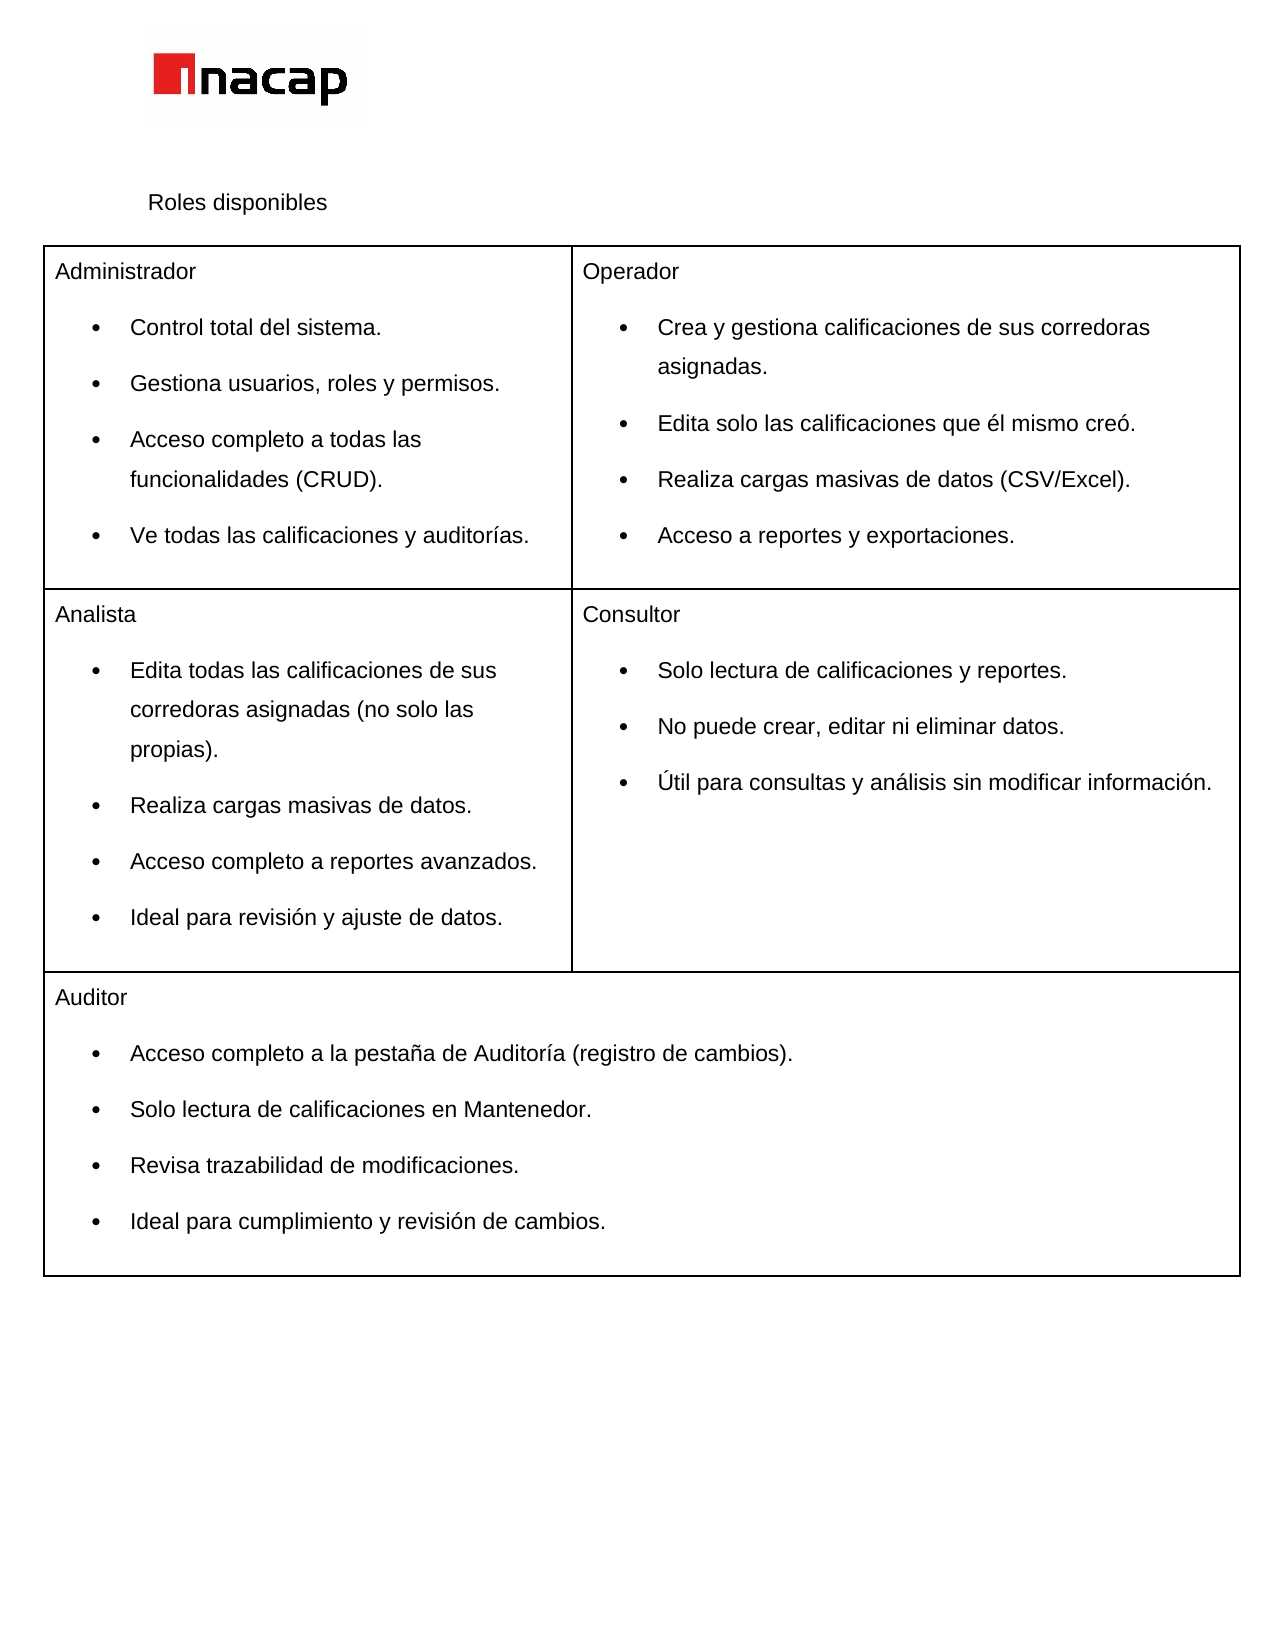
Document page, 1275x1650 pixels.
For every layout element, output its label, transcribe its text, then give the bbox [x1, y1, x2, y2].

table_header Administrador Control total del sistema. Gestiona usuarios, roles y permisos. Acceso completo a todas las funcionalidades (CRUD). Ve todas las calificaciones y auditorías. [45, 247, 571, 588]
table_header Operador Crea y gestiona calificaciones de sus corredoras asignadas. Edita solo las calificaciones que él mismo creó. Realiza cargas masivas de datos (CSV/Excel). Acceso a reportes y exportaciones. [573, 247, 1239, 588]
table_cell Consultor Solo lectura de calificaciones y reportes. No puede crear, editar ni eliminar datos. Útil para consultas y análisis sin modificar información. [573, 590, 1239, 971]
picture [147, 28, 370, 130]
table_cell Analista Edita todas las calificaciones de sus corredoras asignadas (no solo las propias). Realiza cargas masivas de datos. Acceso completo a reportes avanzados. Ideal para revisión y ajuste de datos. [45, 590, 571, 971]
table_cell Auditor Acceso completo a la pestaña de Auditoría (registro de cambios). Solo lectura de calificaciones en Mantenedor. Revisa trazabilidad de modificaciones. Ideal para cumplimiento y revisión de cambios. [45, 973, 1239, 1274]
text Roles disponibles [148, 189, 1137, 215]
